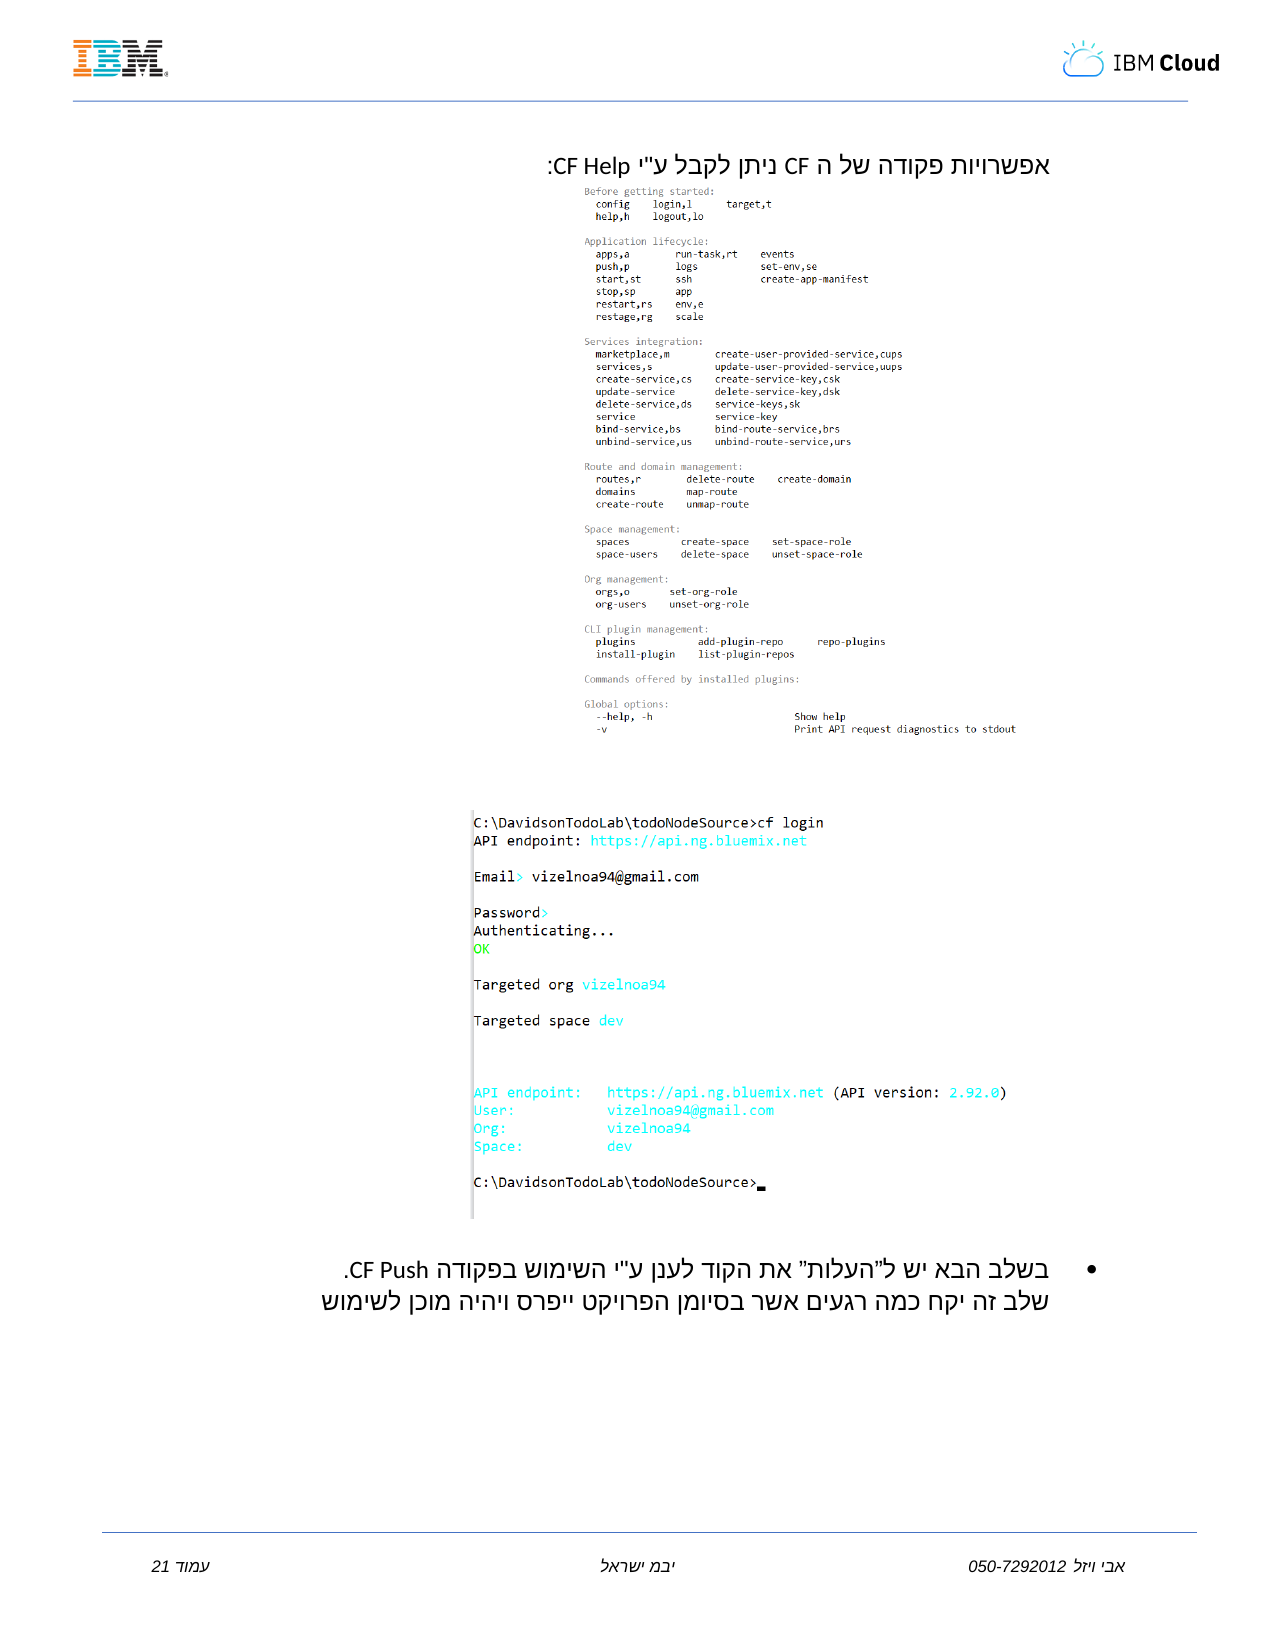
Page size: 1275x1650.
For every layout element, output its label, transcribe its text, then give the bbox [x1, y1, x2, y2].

picture [470, 810, 1050, 1219]
picture [585, 182, 1050, 743]
picture [1052, 35, 1226, 82]
list בשלב הבא יש ל”העלות” את הקוד לענן ע"י השימוש בפקודה CF Push. שלב זה יקח כמה רגעים אשר בסיומן הפרויקט ייפרס ויהיה מוכן לשימוש [150, 1254, 1087, 1316]
picture [72, 38, 169, 77]
list אפשרויות פקודה של ה CF ניתן לקבל ע"י CF Help: [150, 150, 1050, 181]
